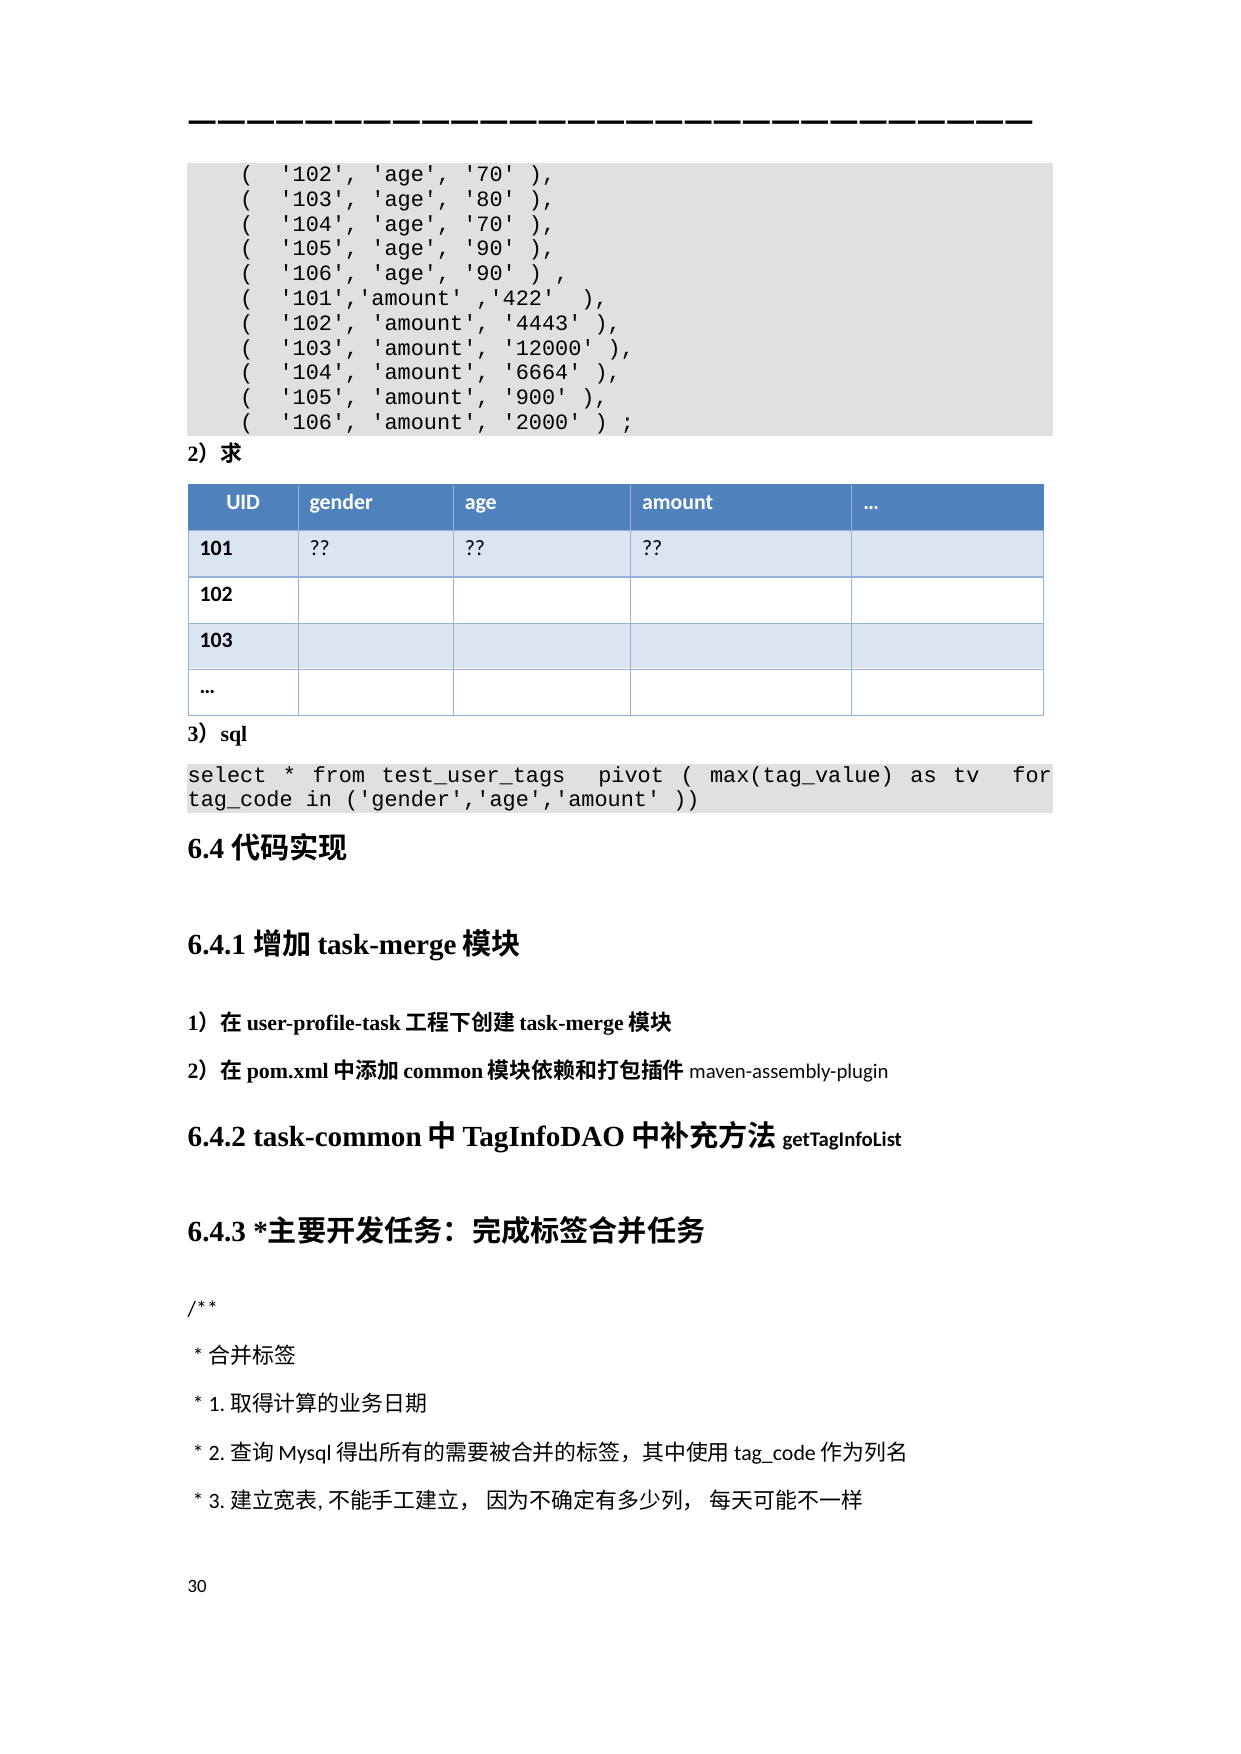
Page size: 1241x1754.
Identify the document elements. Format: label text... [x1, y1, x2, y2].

table_cell ?? [631, 531, 851, 576]
table_cell [454, 578, 630, 622]
subtitle 6.4.2 task-common中TagInfoDAO中补充方法getTagInfoList [187, 1101, 1053, 1166]
text 1）在user-profile-task工程下创建task-merge模块 [187, 1004, 1053, 1037]
table_header UID [189, 485, 298, 530]
table_cell [852, 624, 1043, 668]
text 2）在pom.xml中添加common模块依赖和打包插件maven-assembly-plugin [187, 1053, 1053, 1085]
table_cell [454, 624, 630, 668]
text 3）sql [187, 716, 1053, 748]
text ( '101','amount' ,'422' ), [187, 287, 1053, 312]
table_cell [299, 578, 453, 622]
text /** [187, 1292, 1053, 1324]
text ( '105', 'age', '90' ), [187, 238, 1053, 262]
table_cell [852, 578, 1043, 622]
text ( '106', 'age', '90' ) , [187, 262, 1053, 287]
subtitle 6.4.1 增加task-merge模块 [187, 909, 1053, 974]
text ( '102', 'amount', '4443' ), [187, 312, 1053, 337]
table_cell [852, 670, 1043, 714]
table_cell [631, 670, 851, 714]
text ( '103', 'amount', '12000' ), [187, 337, 1053, 362]
table_cell … [189, 670, 298, 714]
text ( '102', 'age', '70' ), [187, 163, 1053, 188]
subtitle 6.4.3 *主要开发任务：完成标签合并任务 [187, 1196, 1053, 1261]
table_cell [299, 624, 453, 668]
text * 3. 建立宽表, 不能手工建立， 因为不确定有多少列， 每天可能不一样 [187, 1483, 1053, 1515]
text ( '105', 'amount', '900' ), [187, 386, 1053, 411]
table_cell [454, 670, 630, 714]
table_cell [299, 670, 453, 714]
table_cell [631, 624, 851, 668]
text * 2. 查询Mysql得出所有的需要被合并的标签，其中使用tag_code作为列名 [187, 1434, 1053, 1467]
text ( '106', 'amount', '2000' ) ; [187, 411, 1053, 436]
text select * from test_user_tags pivot ( max(tag_value) as tv for tag_code in ('gender','age','amount' )) [187, 764, 1053, 813]
text 2）求 [187, 436, 1053, 468]
table_header … [852, 485, 1043, 530]
table_header gender [299, 485, 453, 530]
table_cell 103 [189, 624, 298, 668]
text * 合并标签 [187, 1338, 1053, 1370]
table_cell ?? [454, 531, 630, 576]
text * 1. 取得计算的业务日期 [187, 1386, 1053, 1418]
table_cell ?? [299, 531, 453, 576]
table_cell [852, 531, 1043, 576]
text ( '104', 'age', '70' ), [187, 213, 1053, 238]
text ( '103', 'age', '80' ), [187, 188, 1053, 213]
table_cell 101 [189, 531, 298, 576]
subtitle 6.4 代码实现 [187, 813, 1053, 878]
table_header age [454, 485, 630, 530]
text ( '104', 'amount', '6664' ), [187, 362, 1053, 386]
table_cell [631, 578, 851, 622]
table_header amount [631, 485, 851, 530]
table_cell 102 [189, 578, 298, 622]
